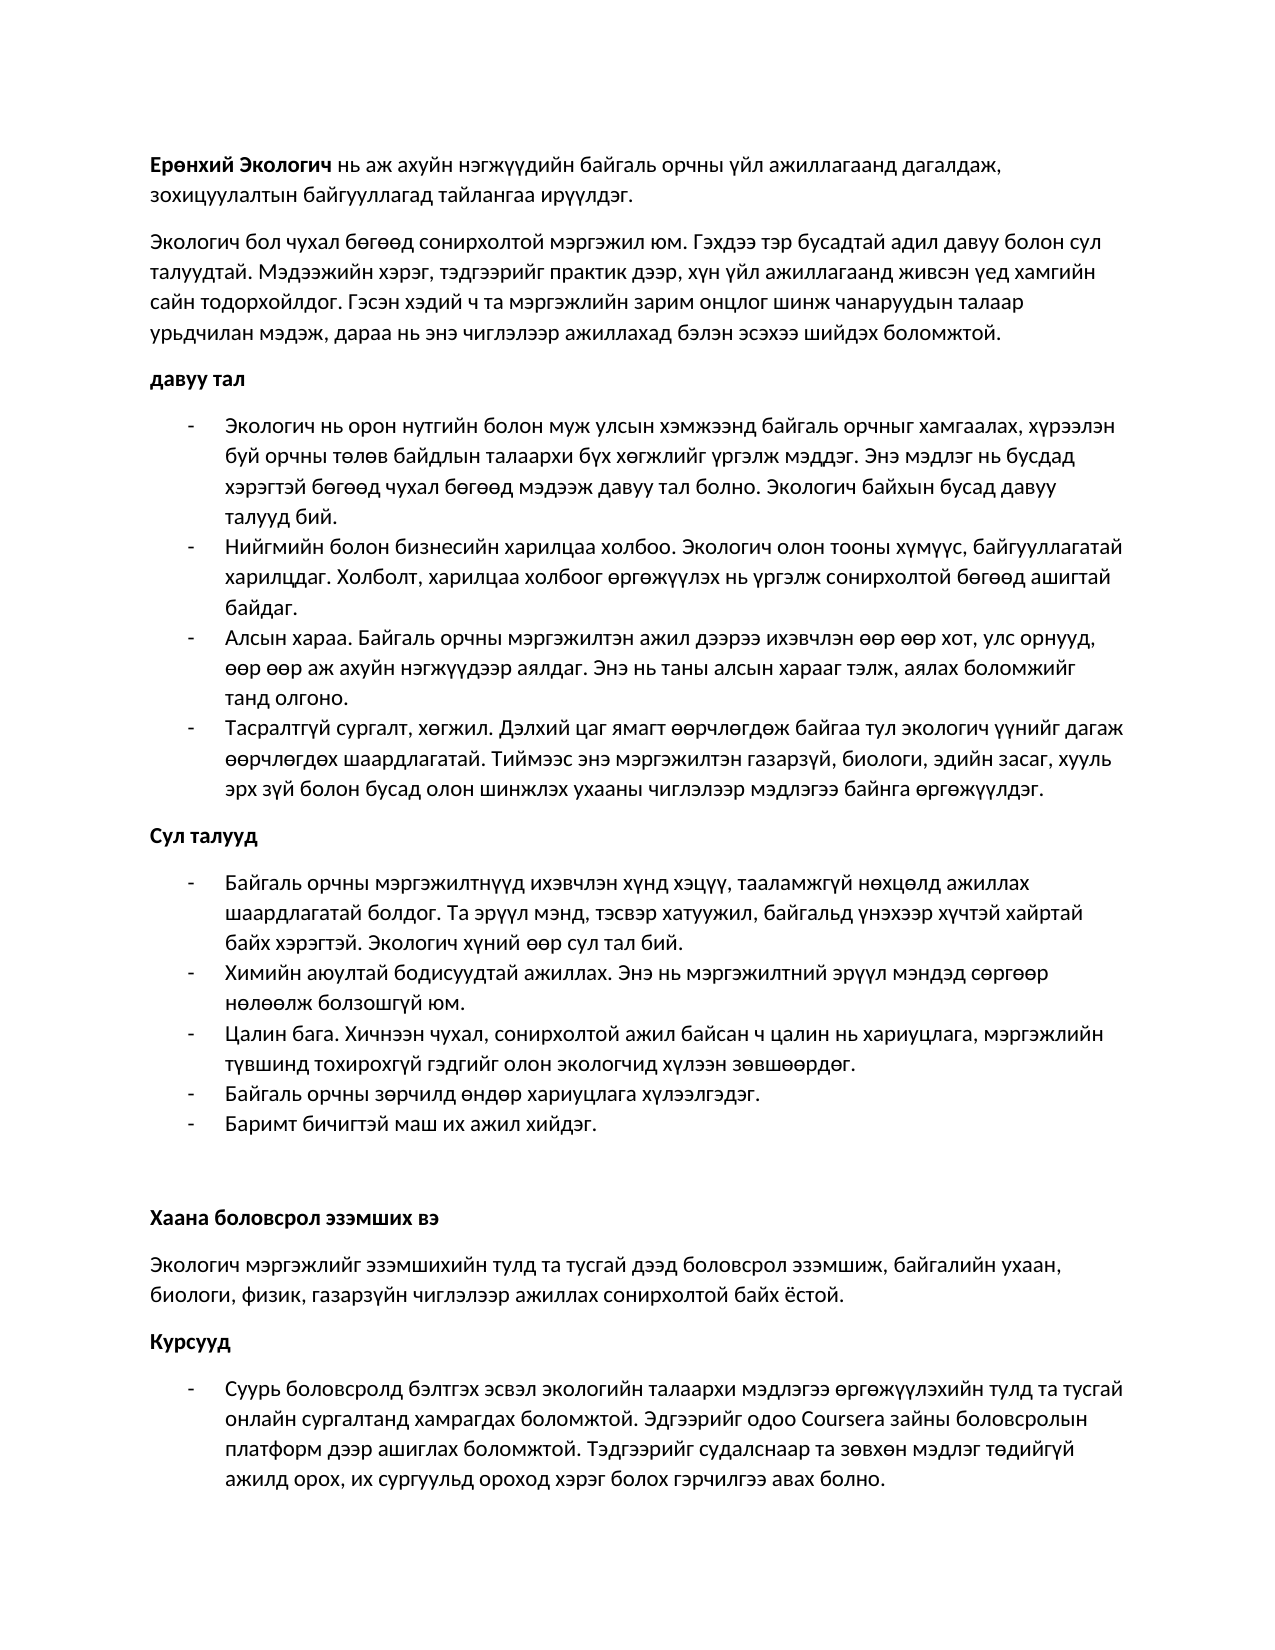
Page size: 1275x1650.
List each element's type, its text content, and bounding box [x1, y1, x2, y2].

list Суурь боловсролд бэлтгэх эсвэл экологийн талаархи мэдлэгээ өргөжүүлэхийн тулд та тусгай онлайн сургалтанд хамрагдах боломжтой. Эдгээрийг одоо Coursera зайны боловсролын платформ дээр ашиглах боломжтой. Тэдгээрийг судалснаар та зөвхөн мэдлэг төдийгүй ажилд орох, их сургуульд ороход хэрэг болох гэрчилгээ авах болно. [187, 1374, 1125, 1493]
list Химийн аюултай бодисуудтай ажиллах. Энэ нь мэргэжилтний эрүүл мэндэд сөргөөр нөлөөлж болзошгүй юм. [187, 958, 1125, 1017]
list Байгаль орчны зөрчилд өндөр хариуцлага хүлээлгэдэг. [187, 1079, 1125, 1107]
list Байгаль орчны мэргэжилтнүүд ихэвчлэн хүнд хэцүү, тааламжгүй нөхцөлд ажиллах шаардлагатай болдог. Та эрүүл мэнд, тэсвэр хатуужил, байгальд үнэхээр хүчтэй хайртай байх хэрэгтэй. Экологич хүний ​​өөр сул тал бий. [187, 868, 1125, 956]
text Курсууд [150, 1327, 1125, 1355]
text Экологич мэргэжлийг эзэмшихийн тулд та тусгай дээд боловсрол эзэмшиж, байгалийн ухаан, биологи, физик, газарзүйн чиглэлээр ажиллах сонирхолтой байх ёстой. [150, 1250, 1125, 1308]
list Цалин бага. Хичнээн чухал, сонирхолтой ажил байсан ч цалин нь хариуцлага, мэргэжлийн түвшинд тохирохгүй гэдгийг олон экологчид хүлээн зөвшөөрдөг. [187, 1019, 1125, 1077]
text Экологич бол чухал бөгөөд сонирхолтой мэргэжил юм. Гэхдээ тэр бусадтай адил давуу болон сул талуудтай. Мэдээжийн хэрэг, тэдгээрийг практик дээр, хүн үйл ажиллагаанд живсэн үед хамгийн сайн тодорхойлдог. Гэсэн хэдий ч та мэргэжлийн зарим онцлог шинж чанаруудын талаар урьдчилан мэдэж, дараа нь энэ чиглэлээр ажиллахад бэлэн эсэхээ шийдэх боломжтой. [150, 227, 1125, 346]
list Экологич нь орон нутгийн болон муж улсын хэмжээнд байгаль орчныг хамгаалах, хүрээлэн буй орчны төлөв байдлын талаархи бүх хөгжлийг үргэлж мэддэг. Энэ мэдлэг нь бусдад хэрэгтэй бөгөөд чухал бөгөөд мэдээж давуу тал болно. Экологич байхын бусад давуу талууд бий. [187, 411, 1125, 530]
list Тасралтгүй сургалт, хөгжил. Дэлхий цаг ямагт өөрчлөгдөж байгаа тул экологич үүнийг дагаж өөрчлөгдөх шаардлагатай. Тиймээс энэ мэргэжилтэн газарзүй, биологи, эдийн засаг, хууль эрх зүй болон бусад олон шинжлэх ухааны чиглэлээр мэдлэгээ байнга өргөжүүлдэг. [187, 713, 1125, 802]
text давуу тал [150, 364, 1125, 393]
list Баримт бичигтэй маш их ажил хийдэг. [187, 1109, 1125, 1137]
list Нийгмийн болон бизнесийн харилцаа холбоо. Экологич олон тооны хүмүүс, байгууллагатай харилцдаг. Холболт, харилцаа холбоог өргөжүүлэх нь үргэлж сонирхолтой бөгөөд ашигтай байдаг. [187, 532, 1125, 621]
text Сул талууд [150, 821, 1125, 849]
text Ерөнхий Экологич нь аж ахуйн нэгжүүдийн байгаль орчны үйл ажиллагаанд дагалдаж, зохицуулалтын байгууллагад тайлангаа ирүүлдэг. [150, 150, 1125, 208]
text Хаана боловсрол эзэмших вэ [150, 1203, 1125, 1231]
list Алсын хараа. Байгаль орчны мэргэжилтэн ажил дээрээ ихэвчлэн өөр өөр хот, улс орнууд, өөр өөр аж ахуйн нэгжүүдээр аялдаг. Энэ нь таны алсын харааг тэлж, аялах боломжийг танд олгоно. [187, 623, 1125, 711]
